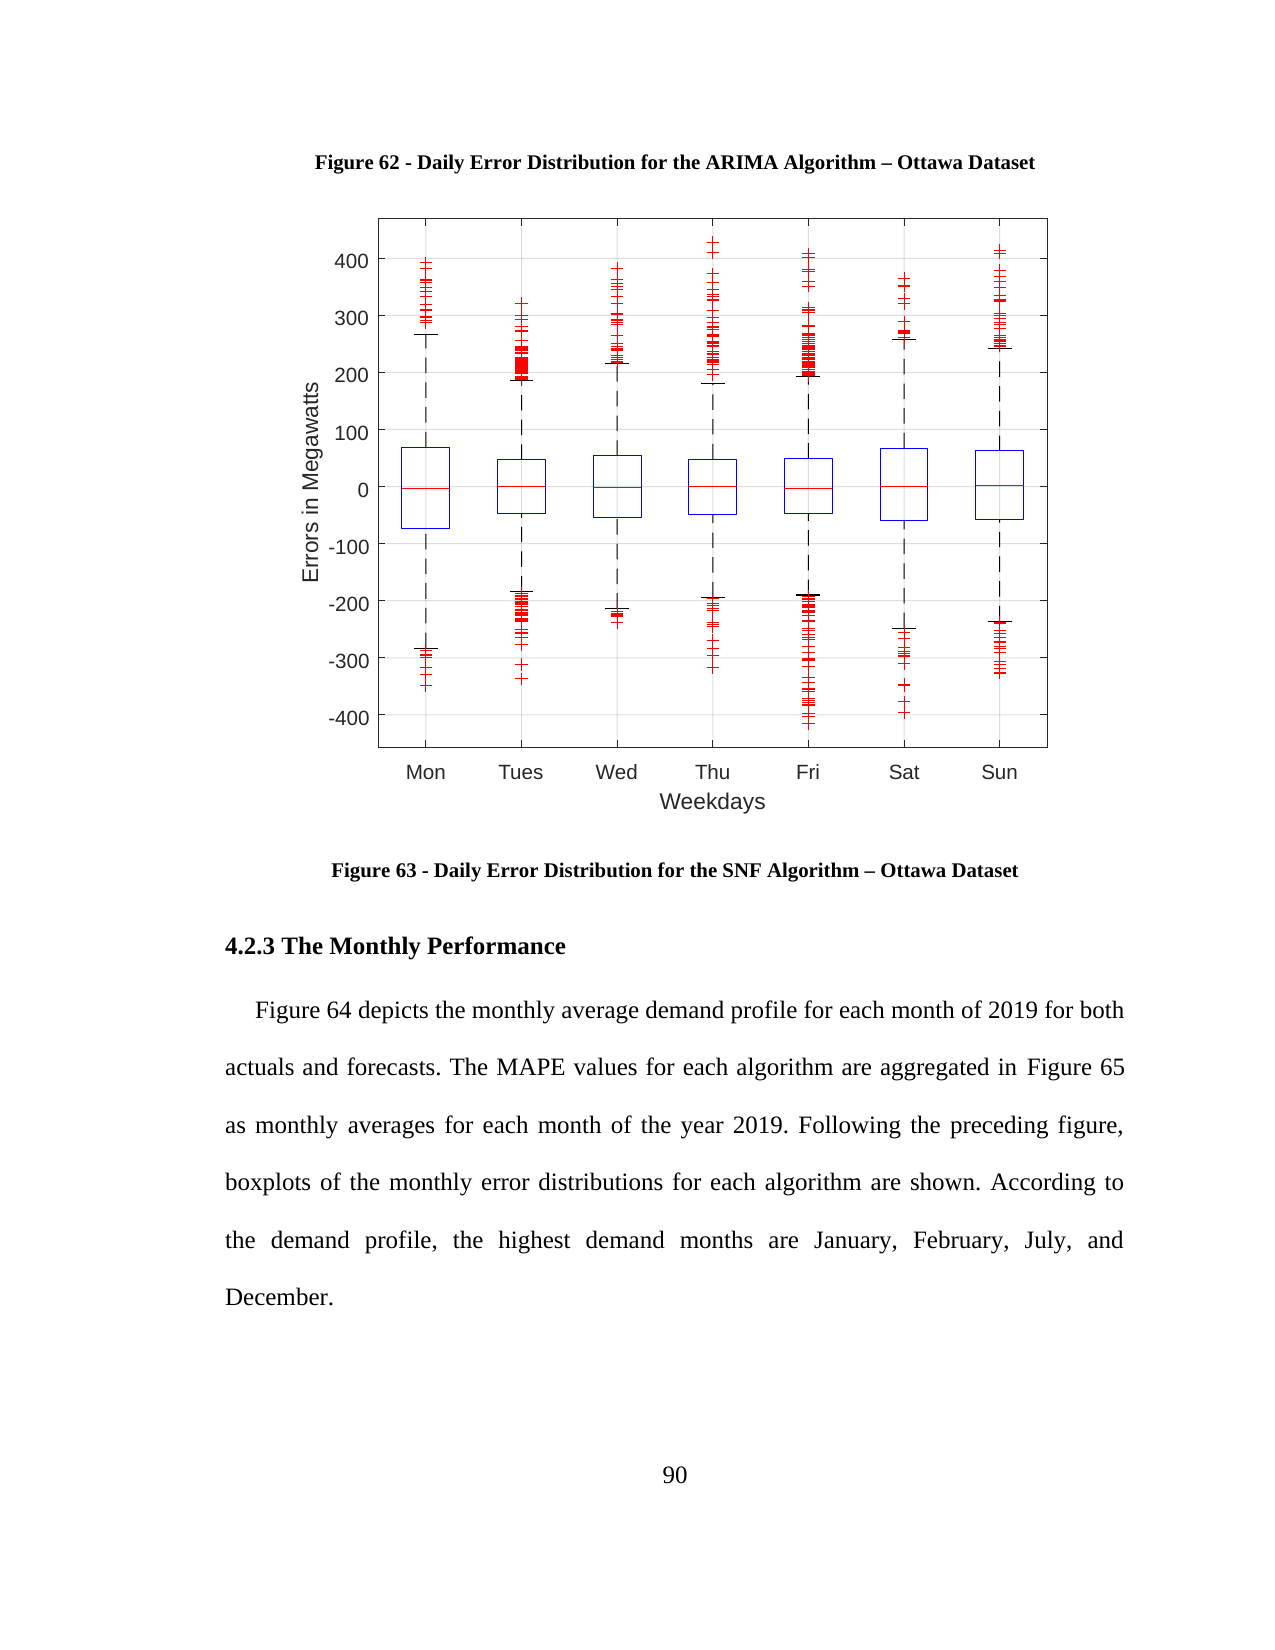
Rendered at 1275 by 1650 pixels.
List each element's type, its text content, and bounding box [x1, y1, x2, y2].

text Figure 64 depicts the monthly average demand profile for each month of 2019 for both actuals and forecasts. The MAPE values for each algorithm are aggregated in Figure 65 as monthly averages for each month of the year 2019. Following the preceding figure, boxplots of the monthly error distributions for each algorithm are shown. According to the demand profile, the highest demand months are January, February, July, and December. [225, 995, 1125, 1311]
text Figure 62 - Daily Error Distribution for the ARIMA Algorithm – Ottawa Dataset [225, 150, 1125, 174]
text Figure 63 - Daily Error Distribution for the SNF Algorithm – Ottawa Dataset [225, 858, 1125, 882]
subtitle 4.2.3 The Monthly Performance [225, 931, 1125, 960]
